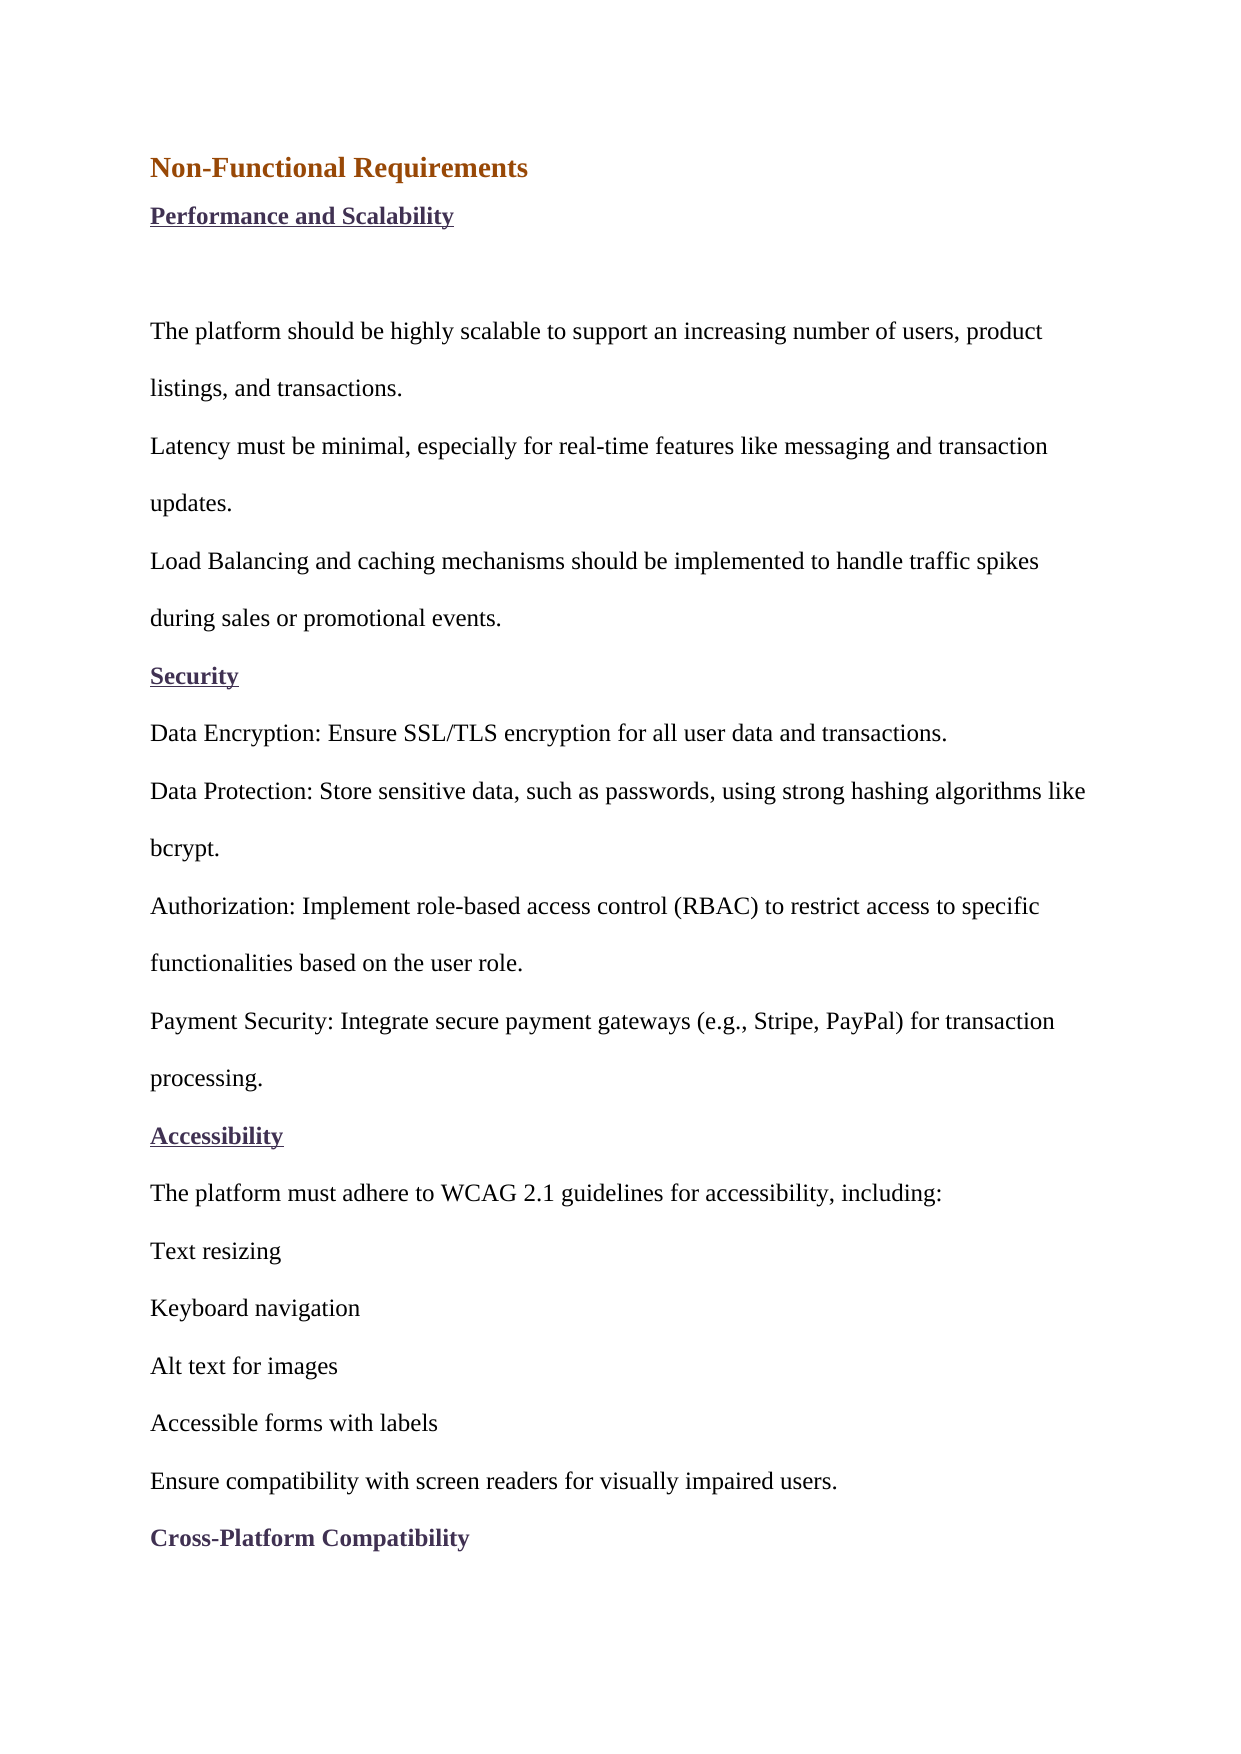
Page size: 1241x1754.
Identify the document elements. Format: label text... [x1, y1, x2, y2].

text Keyboard navigation [150, 1293, 1090, 1322]
text Authorization: Implement role-based access control (RBAC) to restrict access to specific functionalities based on the user role. [150, 891, 1090, 977]
text Text resizing [150, 1236, 1090, 1265]
text Security [150, 661, 1090, 690]
text Performance and Scalability [150, 201, 1090, 230]
subtitle Non-Functional Requirements [150, 150, 1090, 183]
text Alt text for images [150, 1351, 1090, 1380]
text Accessibility [150, 1121, 1090, 1150]
text Latency must be minimal, especially for real-time features like messaging and transaction updates. [150, 431, 1090, 517]
text Data Encryption: Ensure SSL/TLS encryption for all user data and transactions. [150, 718, 1090, 747]
text Ensure compatibility with screen readers for visually impaired users. [150, 1466, 1090, 1495]
text The platform must adhere to WCAG 2.1 guidelines for accessibility, including: [150, 1178, 1090, 1207]
text The platform should be highly scalable to support an increasing number of users, product listings, and transactions. [150, 316, 1090, 402]
text Payment Security: Integrate secure payment gateways (e.g., Stripe, PayPal) for transaction processing. [150, 1006, 1090, 1092]
text Accessible forms with labels [150, 1408, 1090, 1437]
text Data Protection: Store sensitive data, such as passwords, using strong hashing algorithms like bcrypt. [150, 776, 1090, 862]
text Cross-Platform Compatibility [150, 1523, 1090, 1552]
text Load Balancing and caching mechanisms should be implemented to handle traffic spikes during sales or promotional events. [150, 546, 1090, 632]
